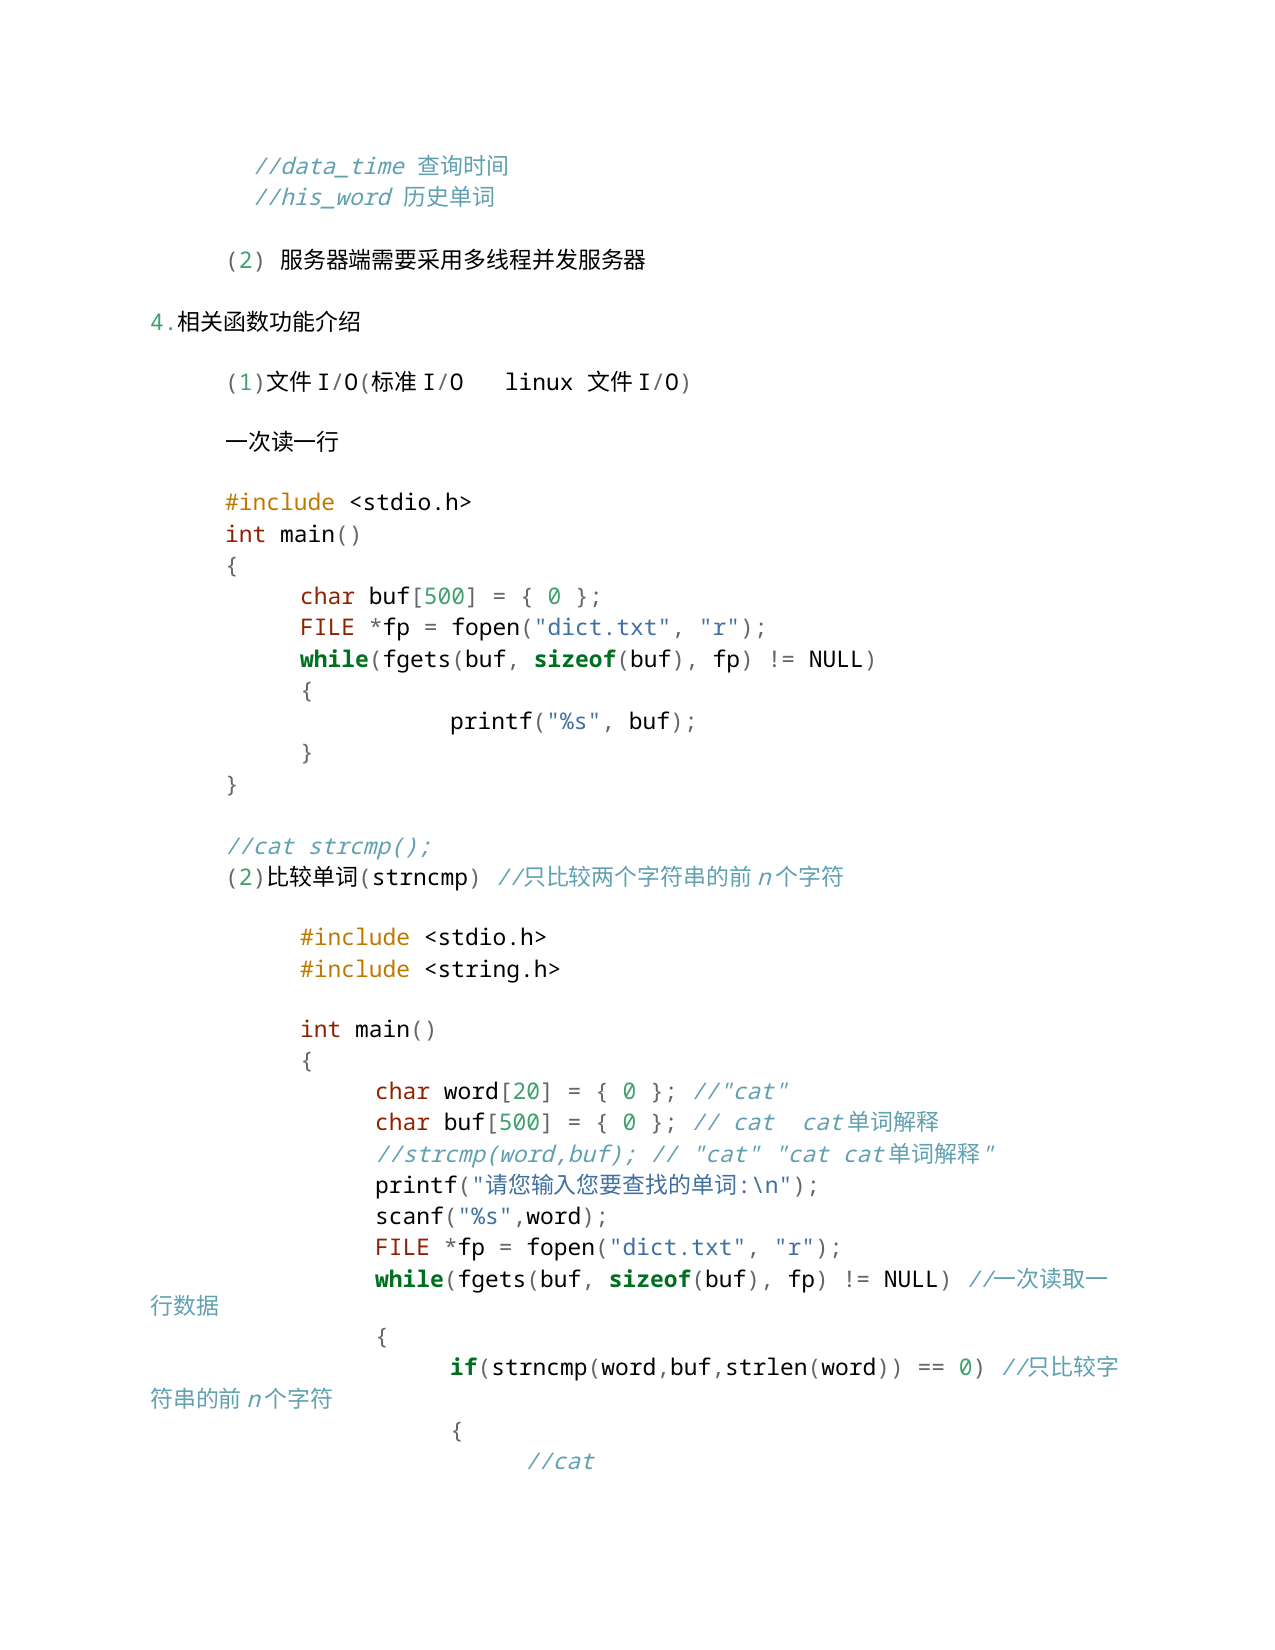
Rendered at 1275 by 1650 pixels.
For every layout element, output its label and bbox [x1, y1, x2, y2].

text [150, 150, 1125, 1476]
